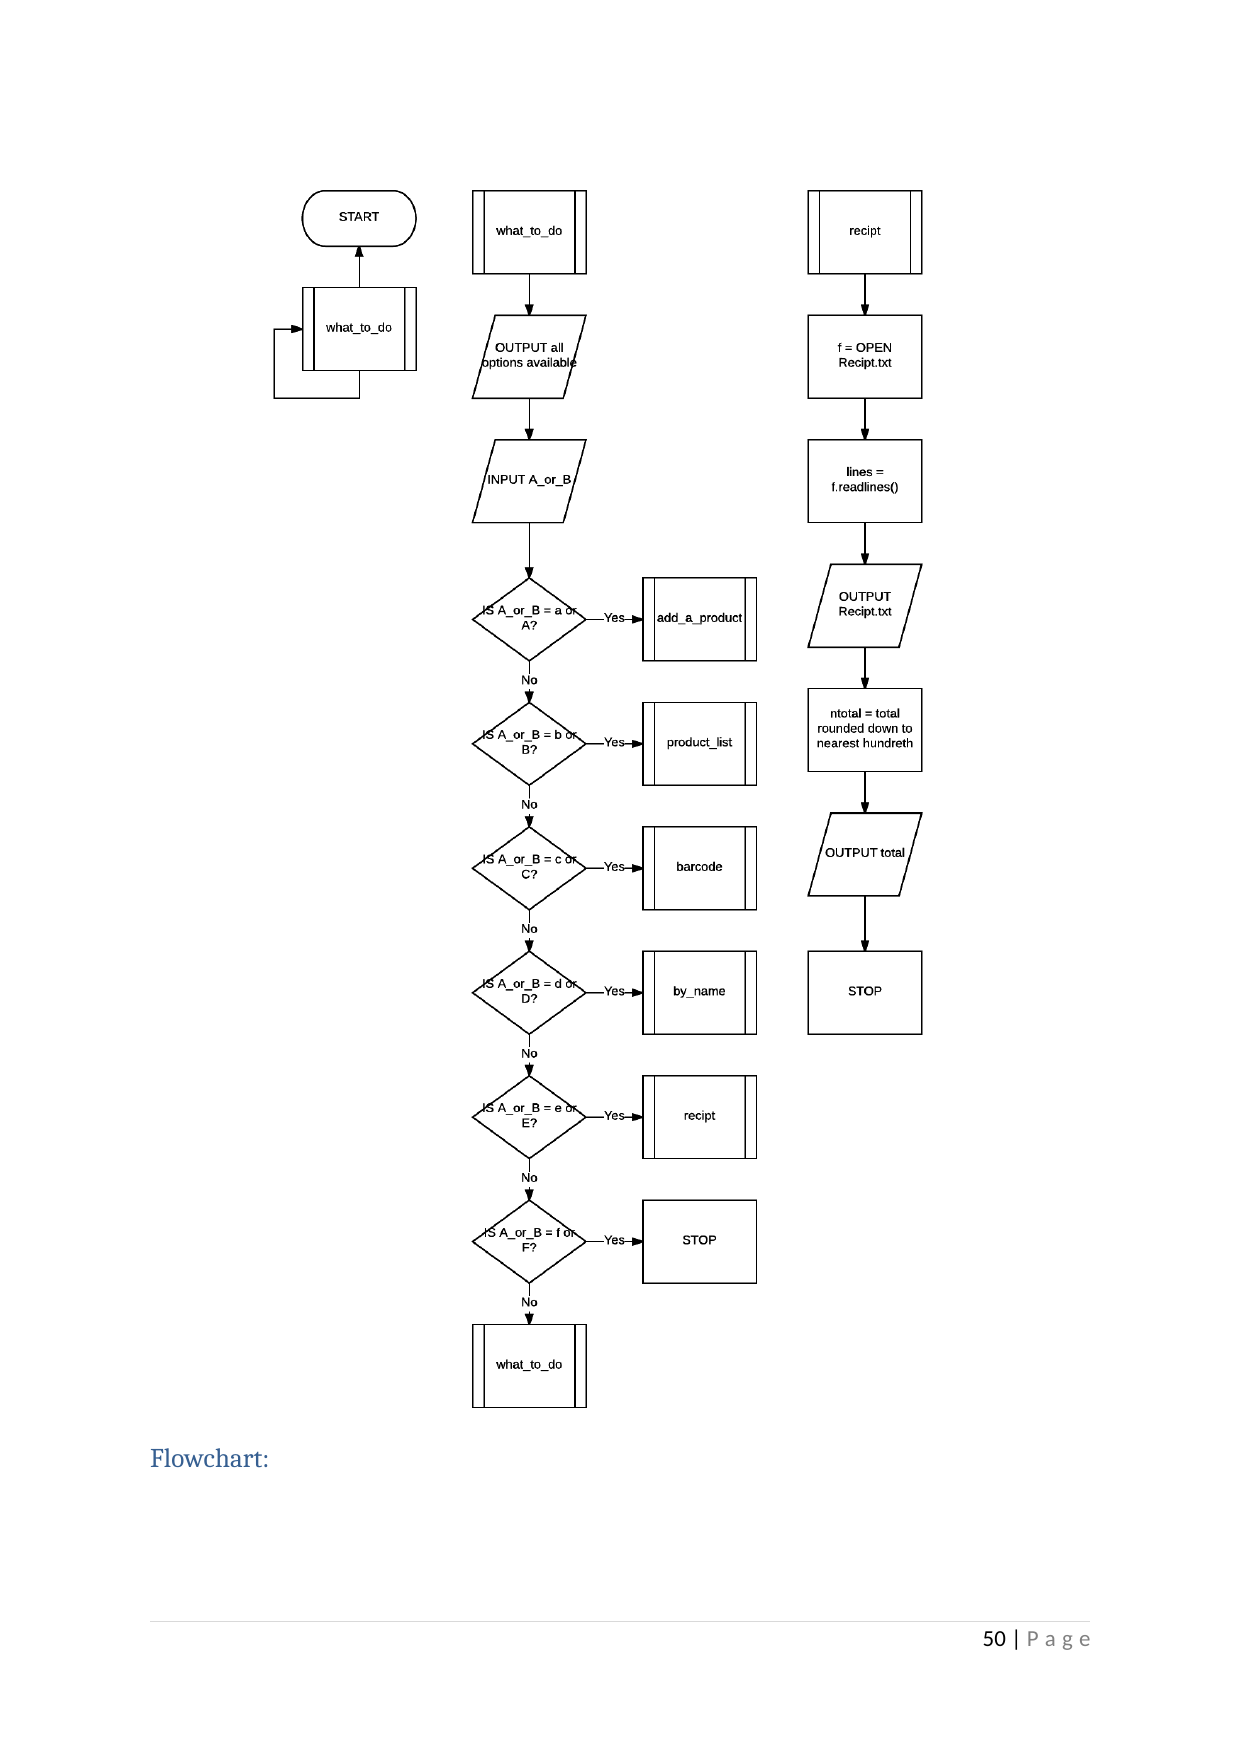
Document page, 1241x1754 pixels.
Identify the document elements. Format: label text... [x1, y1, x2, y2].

picture [269, 150, 954, 1468]
